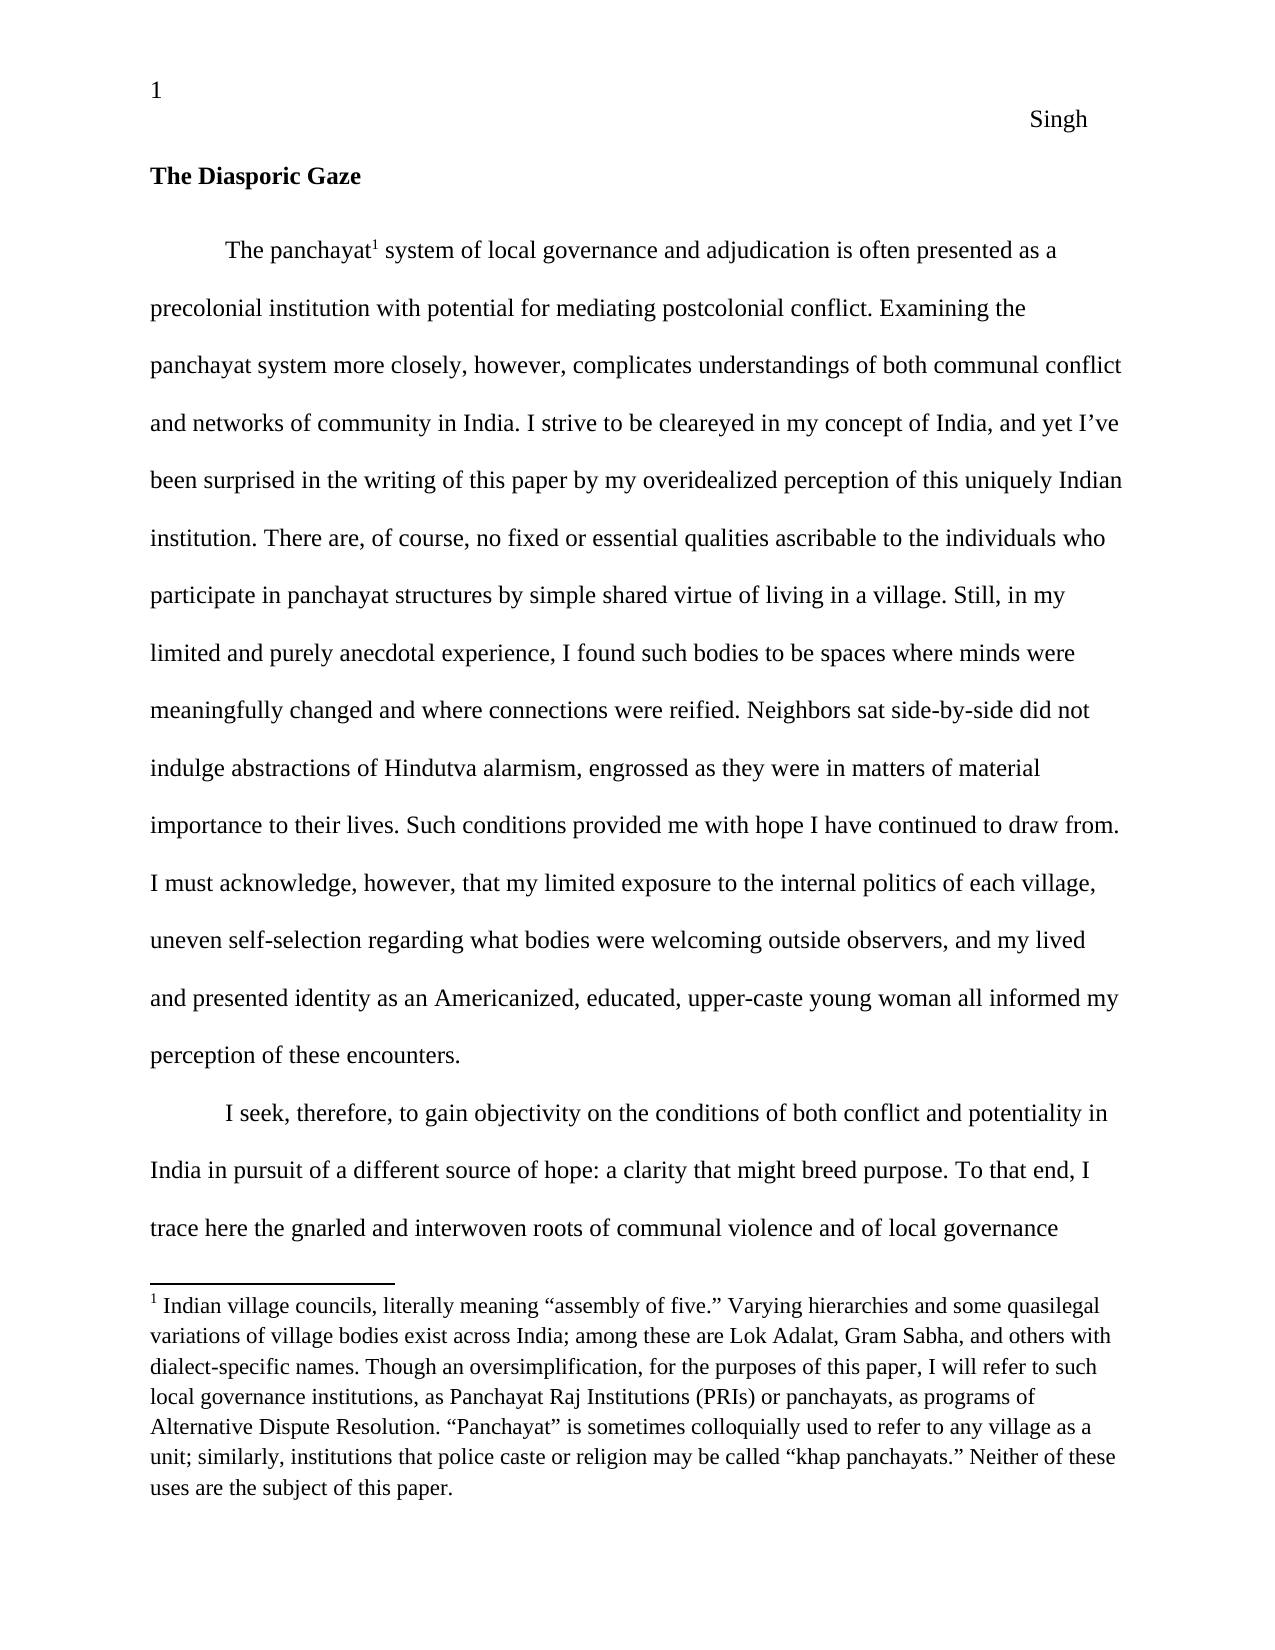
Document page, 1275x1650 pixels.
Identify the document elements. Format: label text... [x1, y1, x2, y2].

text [150, 1098, 1125, 1242]
text The panchayat system of local governance and adjudication is often presented as a precolonial institution with potential for mediating postcolonial conflict. Examining the panchayat system more closely, however, complicates understandings of both communal conflict and networks of community in India. I strive to be cleareyed in my concept of India, and yet I’ve been surprised in the writing of this paper by my overidealized perception of this uniquely Indian institution. There are, of course, no fixed or essential qualities ascribable to the individuals who participate in panchayat structures by simple shared virtue of living in a village. Still, in my limited and purely anecdotal experience, I found such bodies to be spaces where minds were meaningfully changed and where connections were reified. Neighbors sat side-by-side did not indulge abstractions of Hindutva alarmism, engrossed as they were in matters of material importance to their lives. Such conditions provided me with hope I have continued to draw from. I must acknowledge, however, that my limited exposure to the internal politics of each village, uneven self-selection regarding what bodies were welcoming outside observers, and my lived and presented identity as an Americanized, educated, upper-caste young woman all informed my perception of these encounters. [150, 236, 1125, 1069]
text The Diasporic Gaze [150, 161, 1125, 190]
